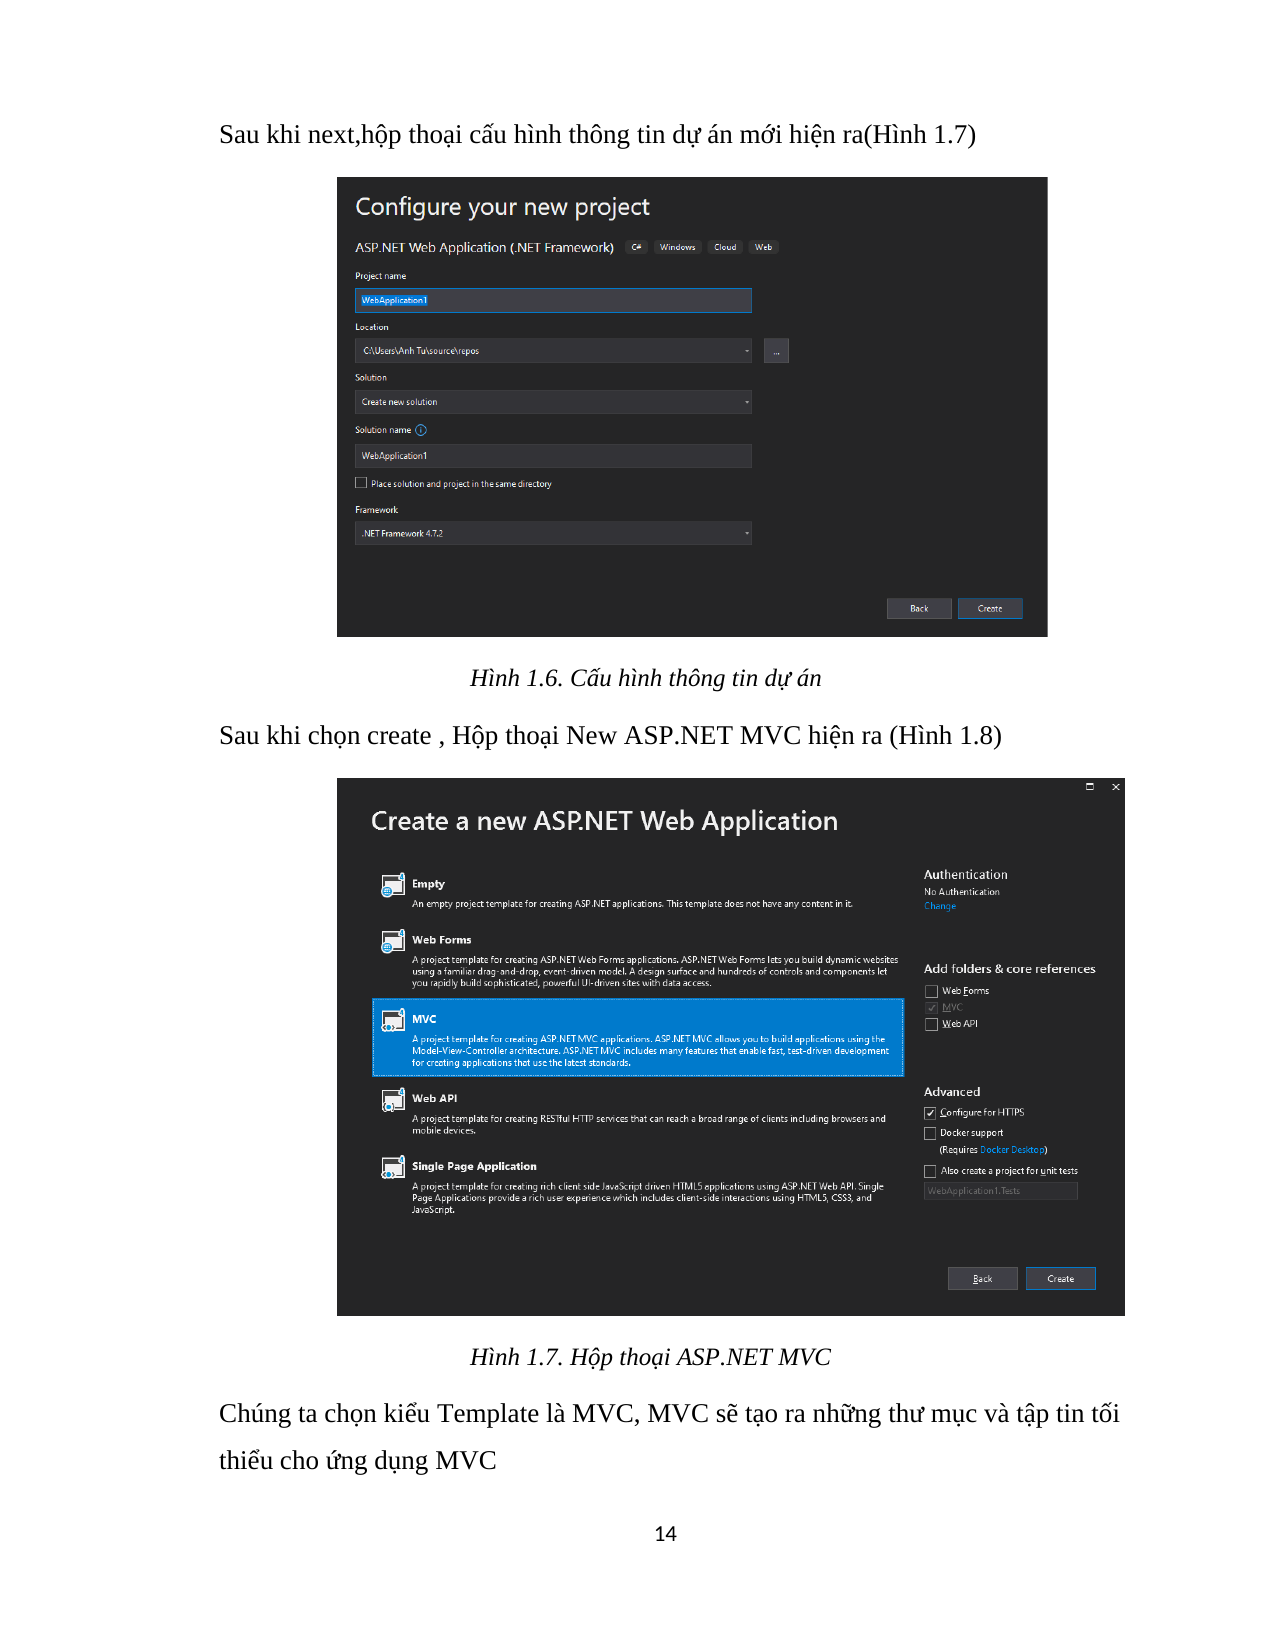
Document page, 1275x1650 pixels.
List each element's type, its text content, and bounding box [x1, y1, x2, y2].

text Sau khi chọn create , Hộp thoại New ASP.NET MVC hiện ra (Hình 1.8) [219, 719, 1153, 750]
text Chúng ta chọn kiểu Template là MVC, MVC sẽ tạo ra những thư mục và tập tin tối thiểu cho ứng dụng MVC [219, 1398, 1153, 1475]
text Hình 1.6. Cấu hình thông tin dự án [219, 663, 1153, 692]
text Hình 1.7. Hộp thoại ASP.NET MVC [219, 1342, 1153, 1371]
picture [337, 778, 1125, 1316]
picture [337, 177, 1048, 637]
text Sau khi next,hộp thoại cấu hình thông tin dự án mới hiện ra(Hình 1.7) [219, 118, 1153, 150]
